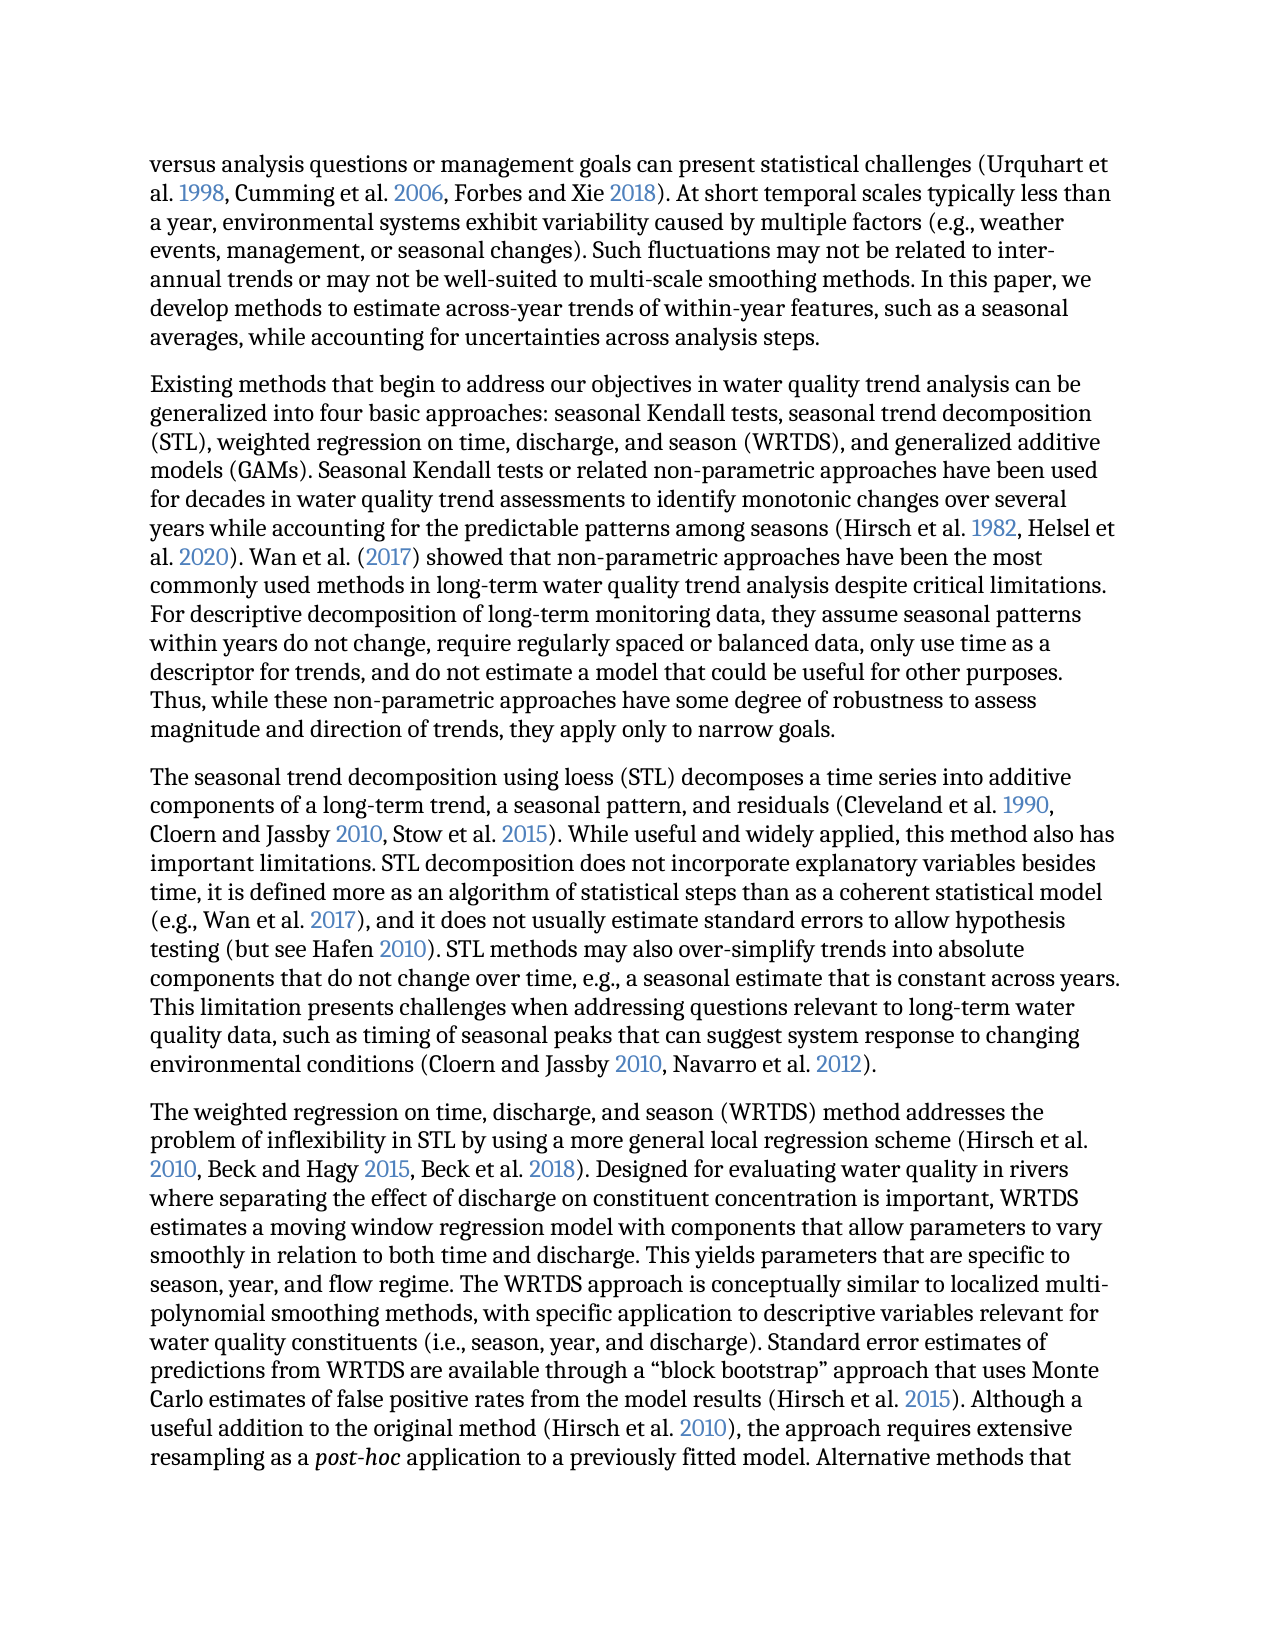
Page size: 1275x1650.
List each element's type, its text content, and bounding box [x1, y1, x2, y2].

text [150, 1097, 1125, 1471]
text The seasonal trend decomposition using loess (STL) decomposes a time series into additive components of a long-term trend, a seasonal pattern, and residuals (Cleveland et al. 1990, Cloern and Jassby 2010, Stow et al. 2015). While useful and widely applied, this method also has important limitations. STL decomposition does not incorporate explanatory variables besides time, it is defined more as an algorithm of statistical steps than as a coherent statistical model (e.g., Wan et al. 2017), and it does not usually estimate standard errors to allow hypothesis testing (but see Hafen 2010). STL methods may also over-simplify trends into absolute components that do not change over time, e.g., a seasonal estimate that is constant across years. This limitation presents challenges when addressing questions relevant to long-term water quality data, such as timing of seasonal peaks that can suggest system response to changing environmental conditions (Cloern and Jassby 2010, Navarro et al. 2012). [150, 762, 1125, 1079]
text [150, 150, 1125, 351]
text Existing methods that begin to address our objectives in water quality trend analysis can be generalized into four basic approaches: seasonal Kendall tests, seasonal trend decomposition (STL), weighted regression on time, discharge, and season (WRTDS), and generalized additive models (GAMs). Seasonal Kendall tests or related non-parametric approaches have been used for decades in water quality trend assessments to identify monotonic changes over several years while accounting for the predictable patterns among seasons (Hirsch et al. 1982, Helsel et al. 2020). Wan et al. (2017) showed that non-parametric approaches have been the most commonly used methods in long-term water quality trend analysis despite critical limitations. For descriptive decomposition of long-term monitoring data, they assume seasonal patterns within years do not change, require regularly spaced or balanced data, only use time as a descriptor for trends, and do not estimate a model that could be useful for other purposes. Thus, while these non-parametric approaches have some degree of robustness to assess magnitude and direction of trends, they apply only to narrow goals. [150, 370, 1125, 744]
